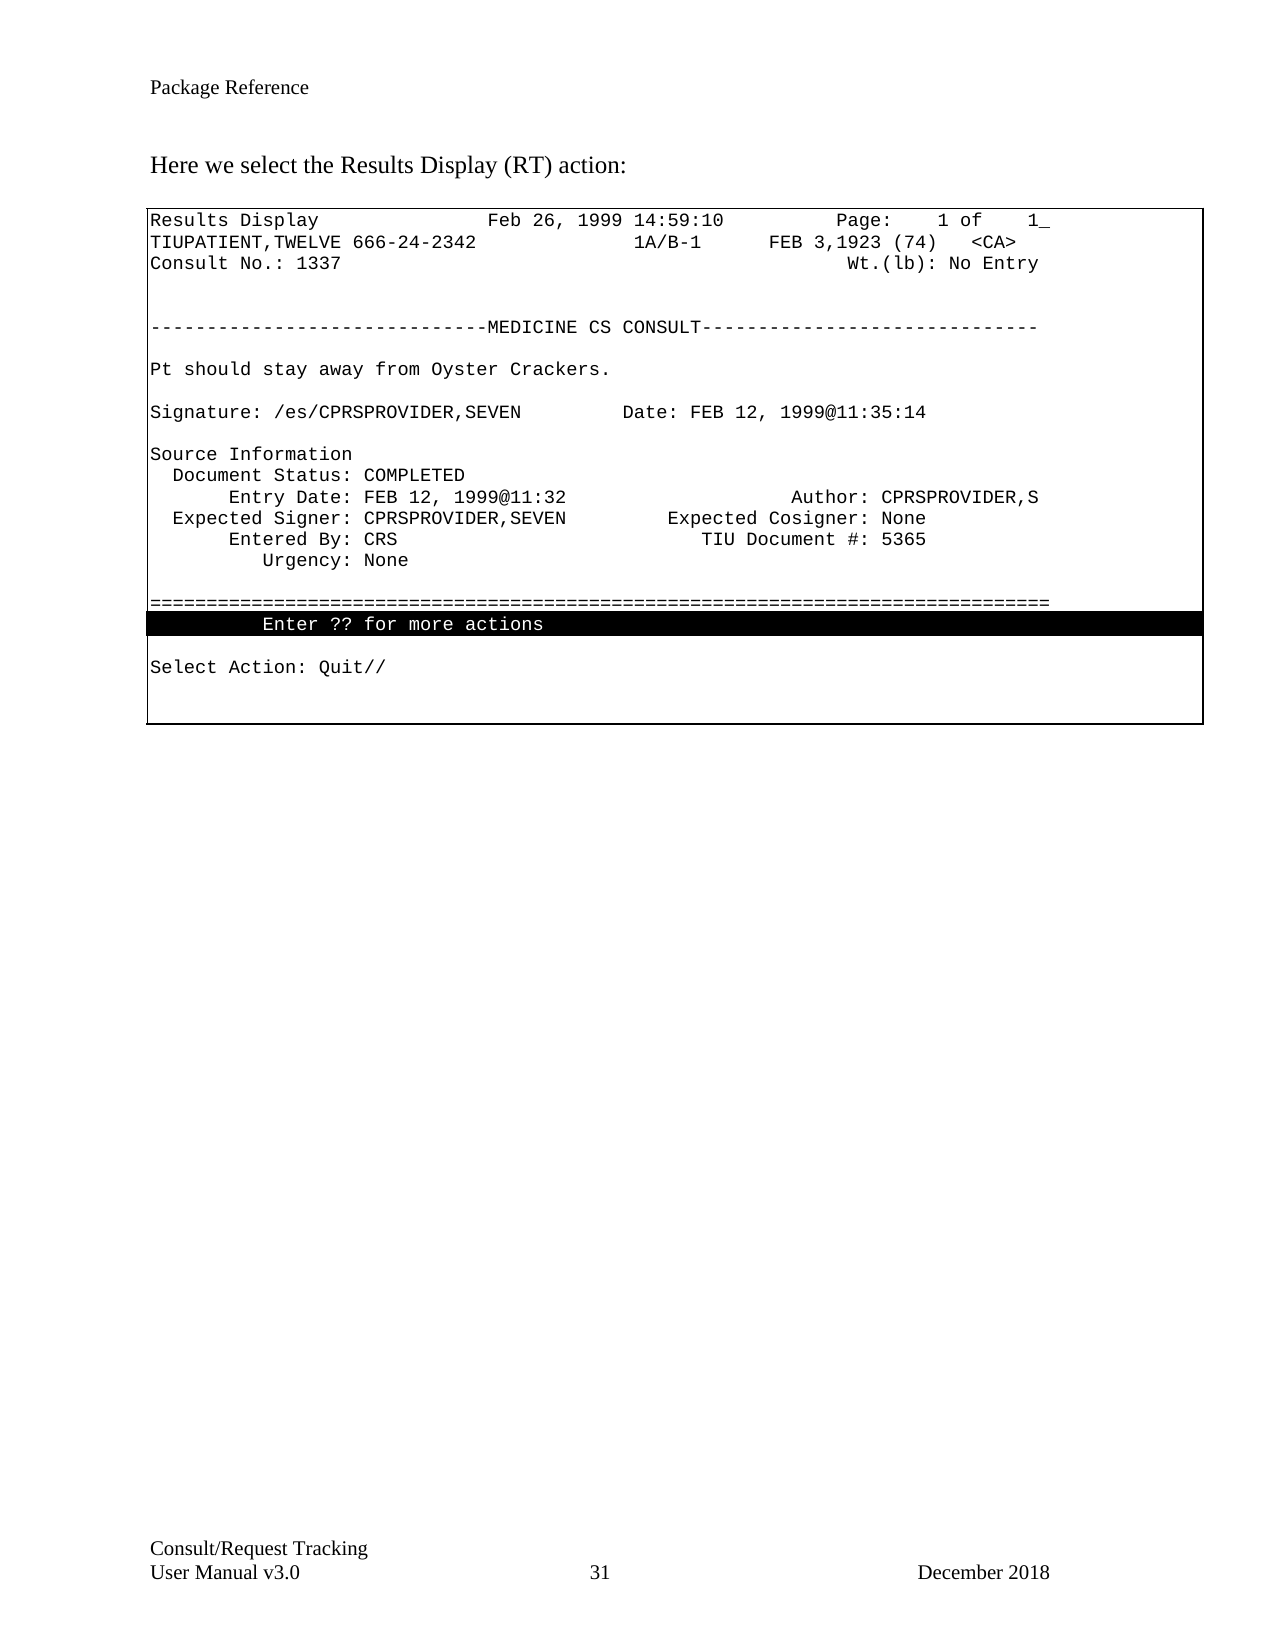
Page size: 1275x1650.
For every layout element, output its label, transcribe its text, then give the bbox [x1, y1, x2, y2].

text Here we select the Results Display (RT) action: [150, 150, 1125, 179]
text Urgency: None [148, 547, 1202, 572]
text Entered By: CRS TIU Document #: 5365 [148, 526, 1202, 547]
text Pt should stay away from Oyster Crackers. [148, 356, 1202, 381]
text Expected Signer: CPRSPROVIDER,SEVEN Expected Cosigner: None [148, 505, 1202, 526]
text ================================================================================ [148, 590, 1202, 611]
text Enter ?? for more actions [148, 611, 1202, 636]
text Source Information [148, 441, 1202, 462]
text Signature: /es/CPRSPROVIDER,SEVEN Date: FEB 12, 1999@11:35:14 [148, 399, 1202, 424]
text TIUPATIENT,TWELVE 666-24-2342 1A/B-1 FEB 3,1923 (74) <CA> [148, 229, 1202, 250]
text Consult No.: 1337 Wt.(lb): No Entry [148, 250, 1202, 275]
text Results Display Feb 26, 1999 14:59:10 Page: 1 of 1_ [148, 209, 1202, 229]
text Entry Date: FEB 12, 1999@11:32 Author: CPRSPROVIDER,S [148, 484, 1202, 505]
text Document Status: COMPLETED [148, 462, 1202, 484]
text ------------------------------MEDICINE CS CONSULT------------------------------ [148, 314, 1202, 339]
text Select Action: Quit// [148, 654, 1202, 679]
